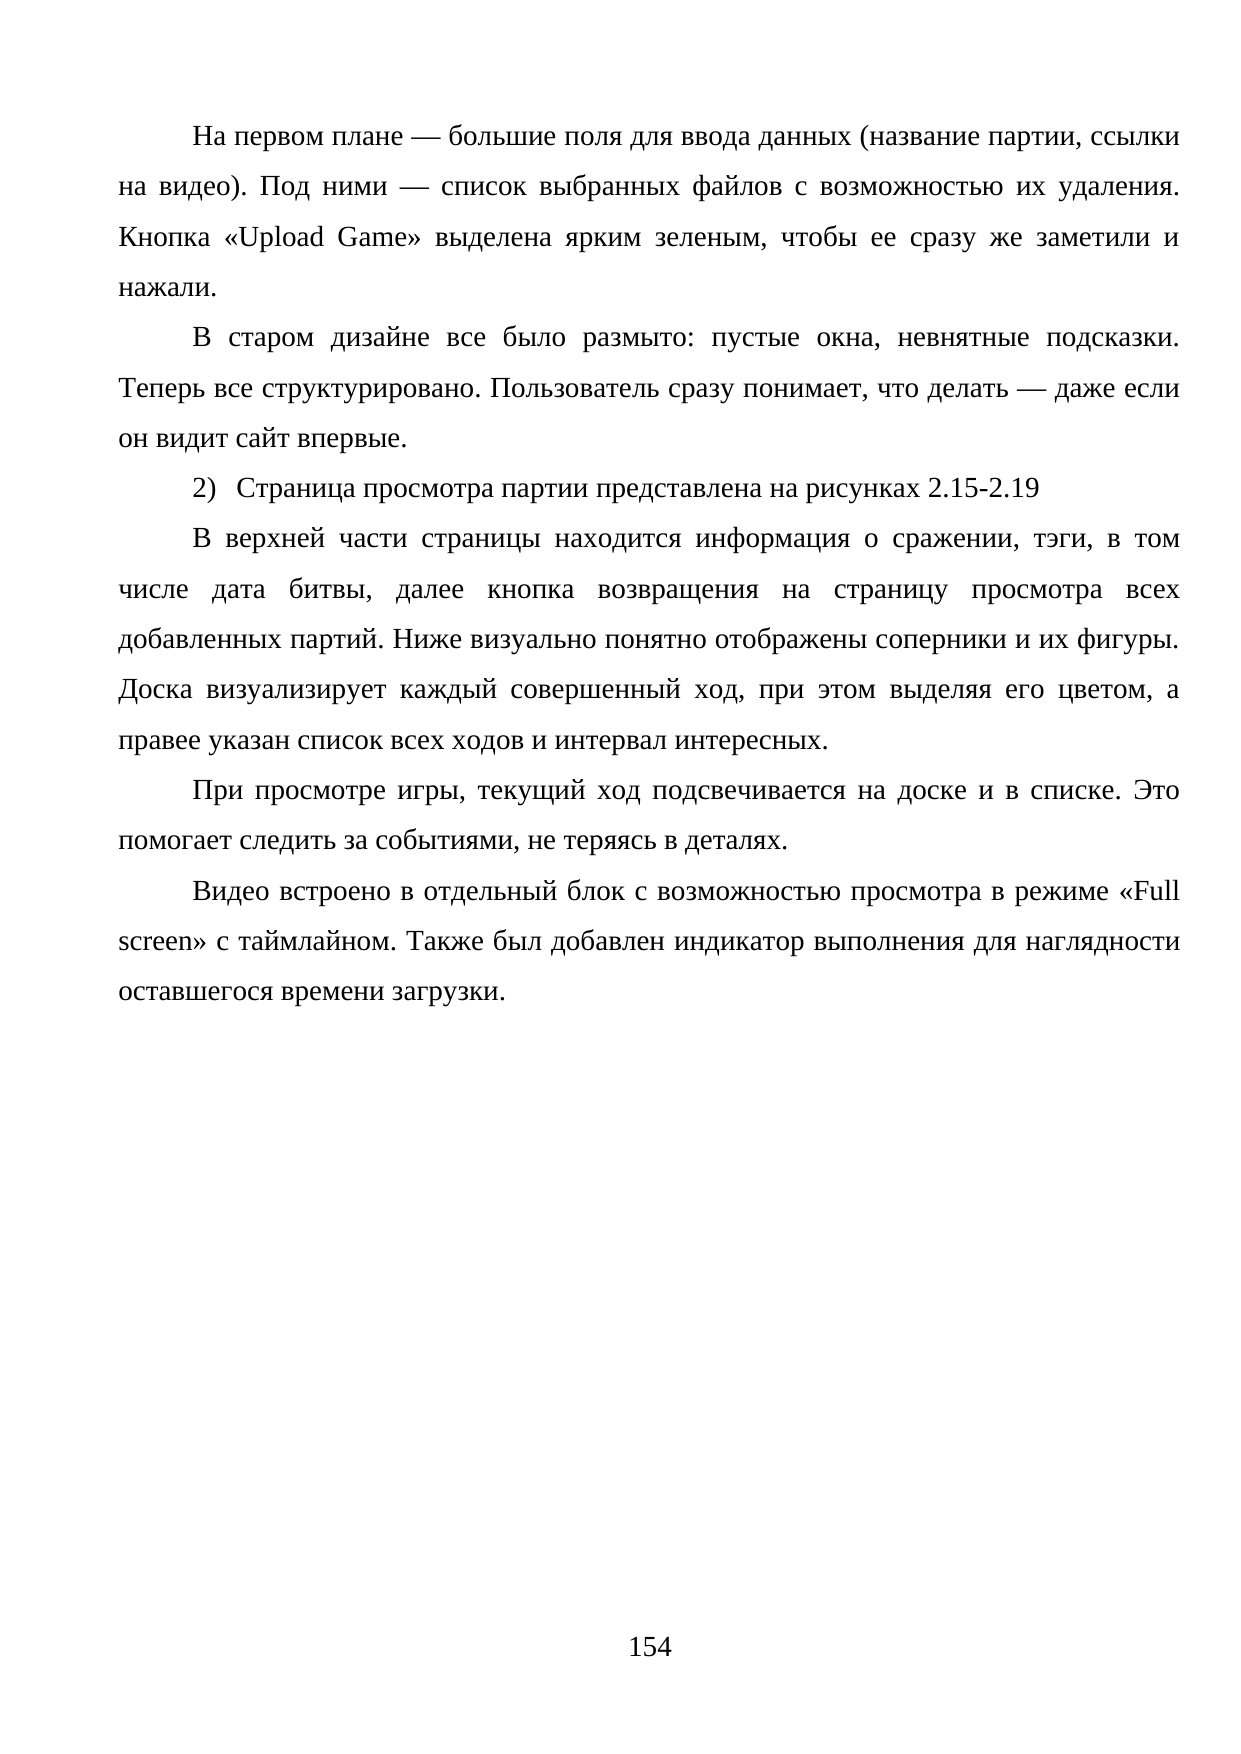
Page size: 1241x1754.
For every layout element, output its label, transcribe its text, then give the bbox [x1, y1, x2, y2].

text В верхней части страницы находится информация о сражении, тэги, в том числе дата битвы, далее кнопка возвращения на страницу просмотра всех добавленных партий. Ниже визуально понятно отображены соперники и их фигуры. Доска визуализирует каждый совершенный ход, при этом выделяя его цветом, а правее указан список всех ходов и интервал интересных. [118, 521, 1181, 755]
text При просмотре игры, текущий ход подсвечивается на доске и в списке. Это помогает следить за событиями, не теряясь в деталях. [118, 772, 1181, 856]
text В старом дизайне все было размыто: пустые окна, невнятные подсказки. Теперь все структурировано. Пользователь сразу понимает, что делать — даже если он видит сайт впервые. [118, 319, 1181, 453]
text Видео встроено в отдельный блок с возможностью просмотра в режиме «Full screen» с таймлайном. Также был добавлен индикатор выполнения для наглядности оставшегося времени загрузки. [118, 873, 1181, 1007]
text На первом плане — большие поля для ввода данных (название партии, ссылки на видео). Под ними — список выбранных файлов с возможностью их удаления. Кнопка «Upload Game» выделена ярким зеленым, чтобы ее сразу же заметили и нажали. [118, 118, 1181, 303]
text Страница просмотра партии представлена на рисунках 2.15-2.19 [118, 470, 1181, 504]
